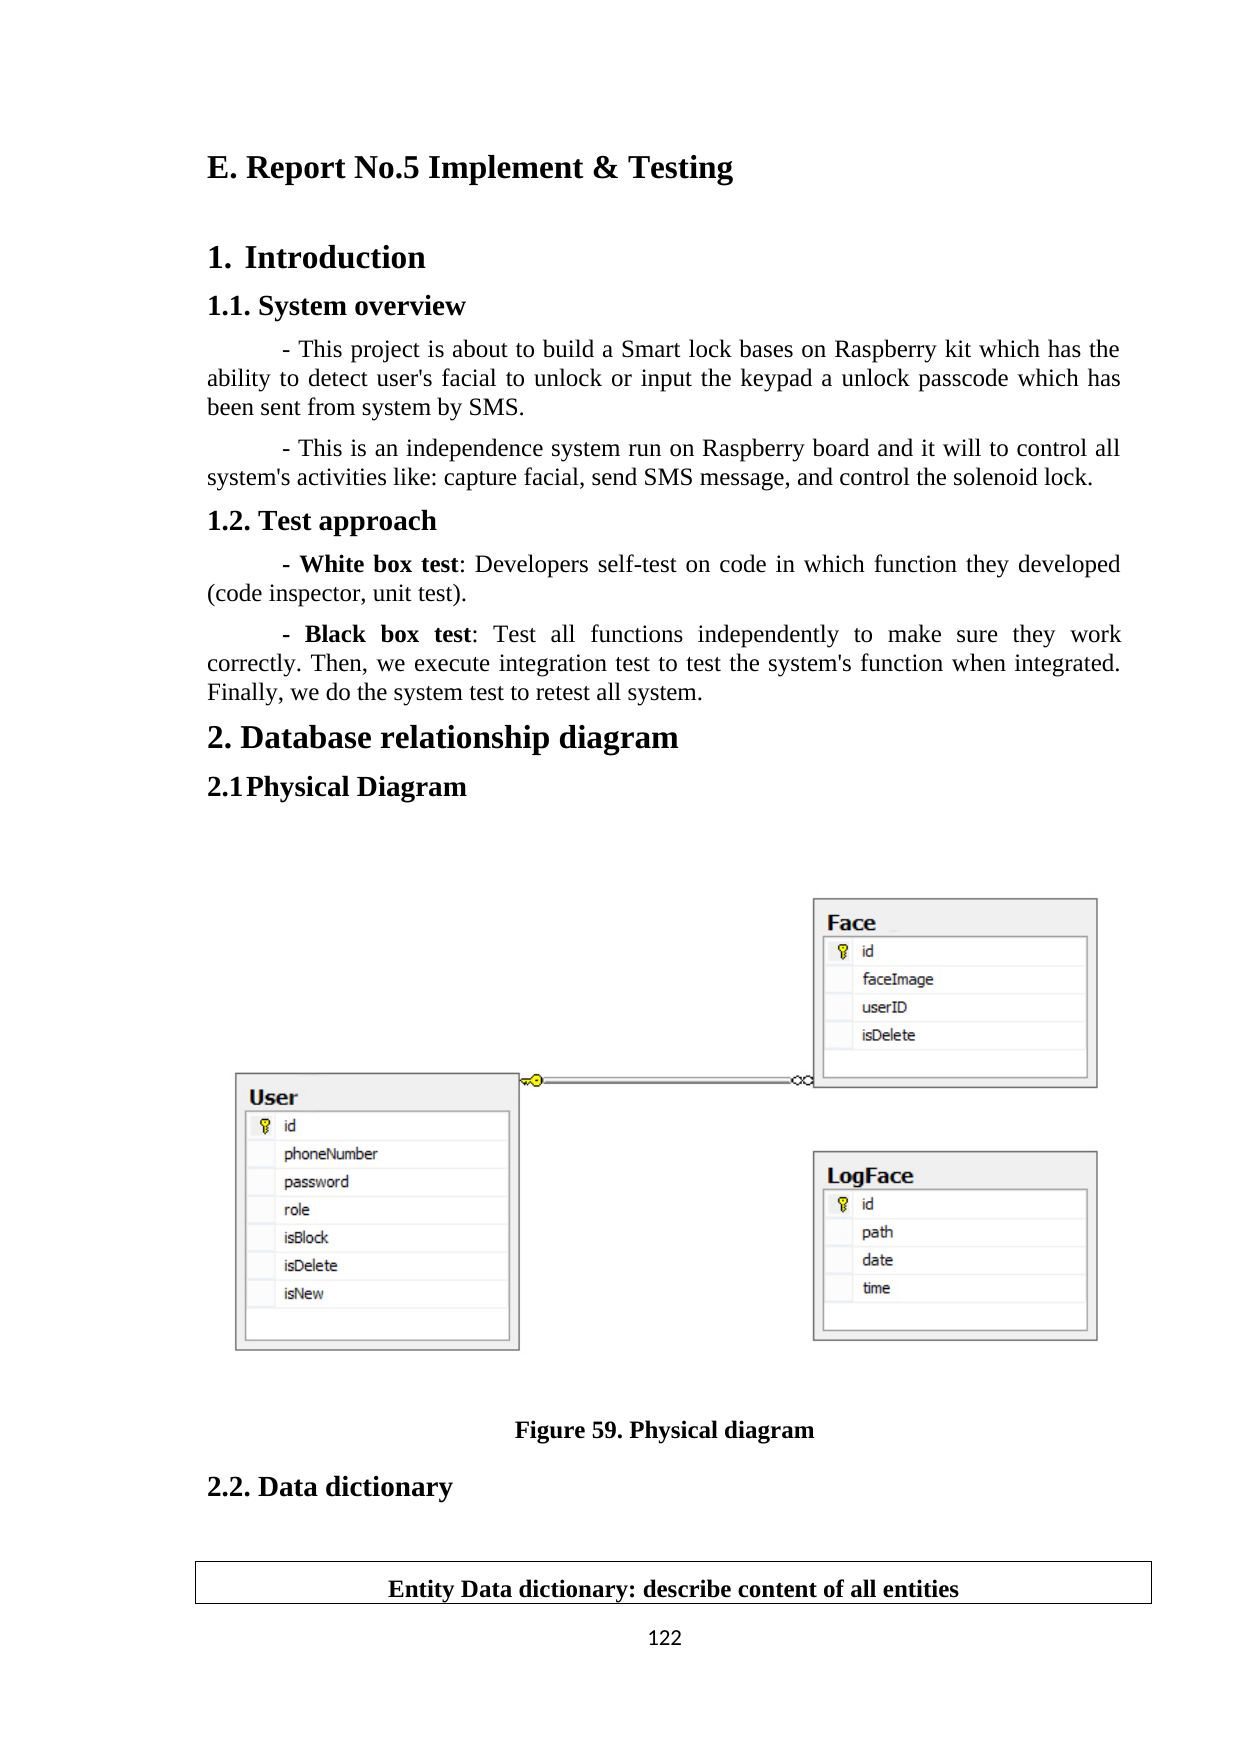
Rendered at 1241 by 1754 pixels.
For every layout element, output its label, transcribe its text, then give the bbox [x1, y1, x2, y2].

list Physical Diagram [207, 769, 1122, 802]
text - Black box test: Test all functions independently to make sure they work correctly. Then, we execute integration test to test the system's function when integrated. Finally, we do the system test to retest all system. [207, 619, 1122, 705]
text - This is an independence system run on Raspberry board and it will to control all system's activities like: capture facial, send SMS message, and control the solenoid lock. [207, 433, 1122, 491]
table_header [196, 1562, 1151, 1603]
text 1.1. System overview [207, 288, 1122, 322]
text 1.2. Test approach [207, 503, 1122, 537]
title E. Report No.5 Implement & Testing [207, 148, 1122, 186]
text - This project is about to build a Smart lock bases on Raspberry kit which has the ability to detect user's facial to unlock or input the keypad a unlock passcode which has been sent from system by SMS. [207, 334, 1122, 421]
list Introduction [207, 237, 1122, 276]
list 2. Database relationship diagram [207, 718, 1122, 756]
text Figure 59. Physical diagram [207, 1415, 1122, 1444]
text 2.2. Data dictionary [207, 1469, 1122, 1502]
text - White box test: Developers self-test on code in which function they developed (code inspector, unit test). [207, 549, 1122, 607]
picture [206, 856, 1123, 1390]
